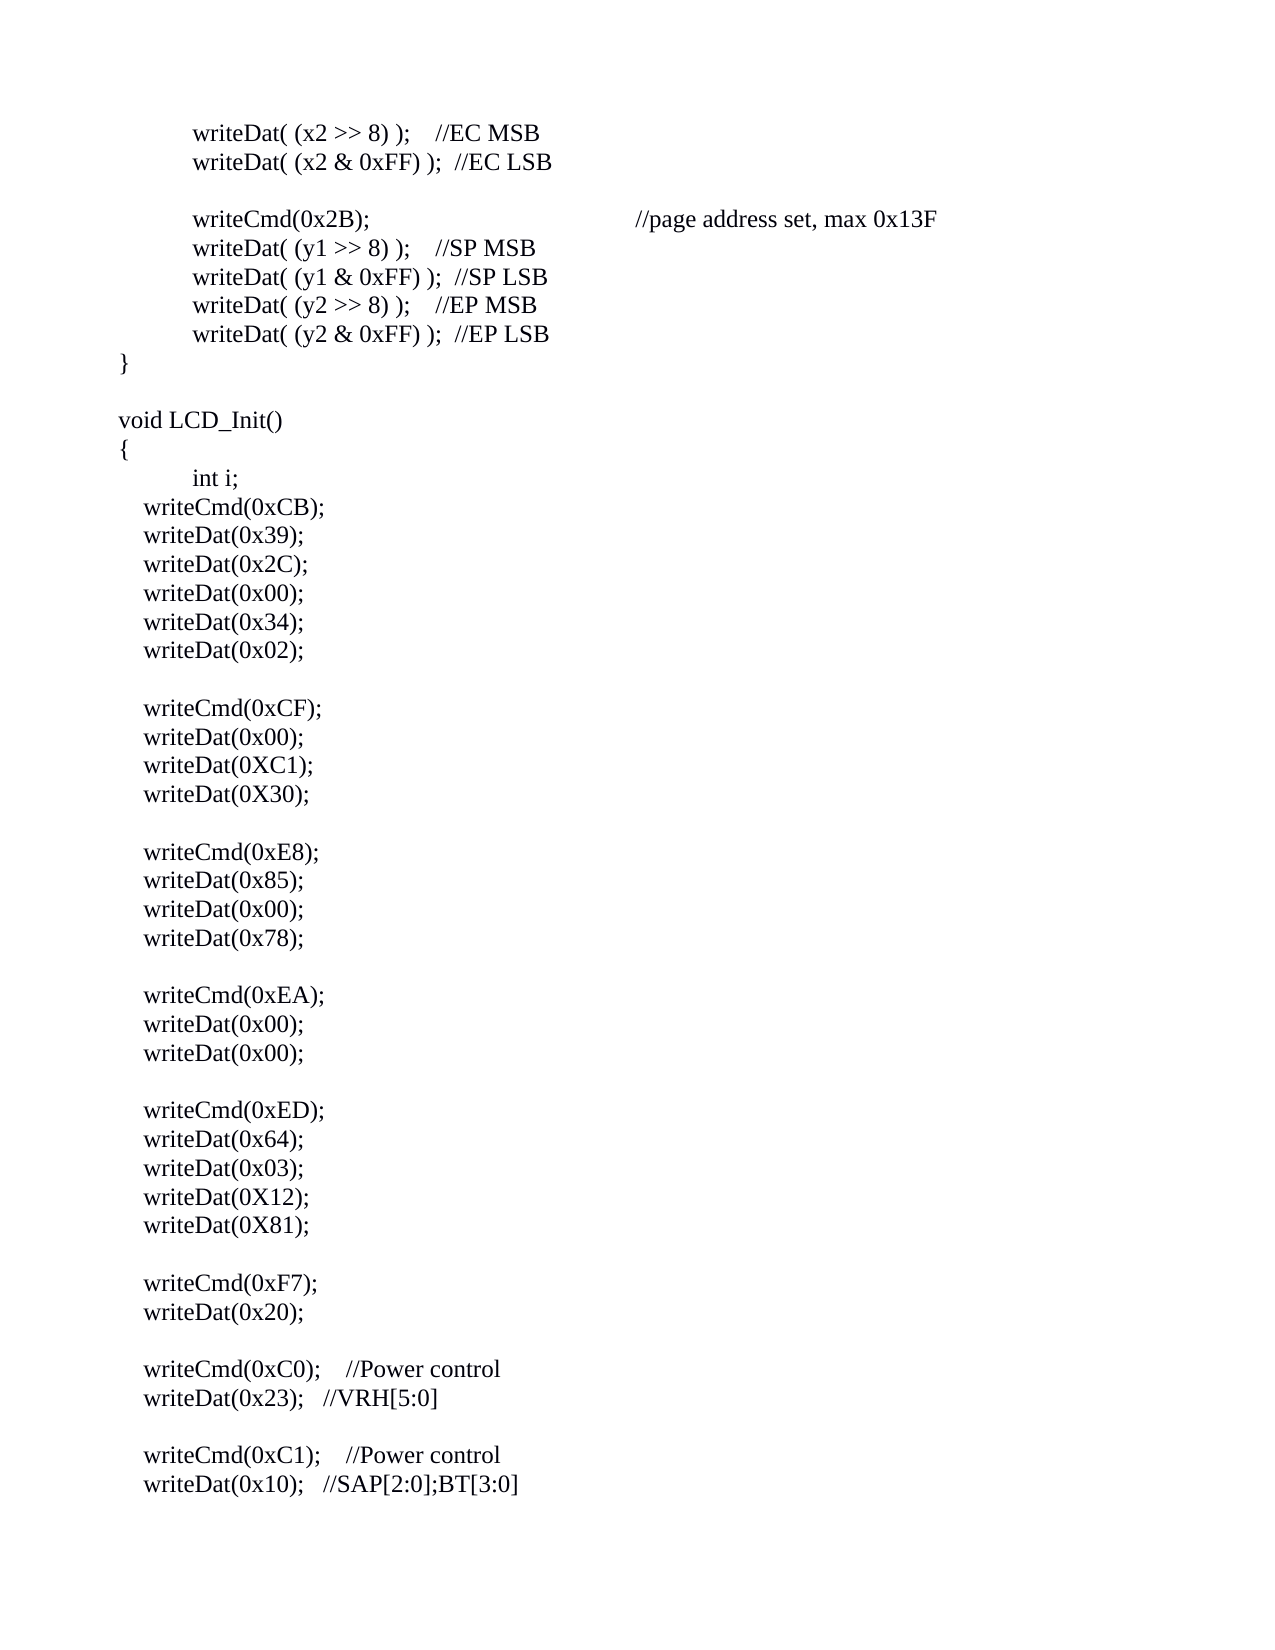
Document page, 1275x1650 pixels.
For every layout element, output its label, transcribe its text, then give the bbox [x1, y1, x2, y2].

text writeDat( (y1 >> 8) ); //SP MSB [118, 233, 1157, 262]
text int i; [118, 463, 1157, 492]
text writeDat(0x20); [118, 1297, 1157, 1326]
text writeDat(0x00); [118, 578, 1157, 607]
text writeDat(0X12); [118, 1182, 1157, 1211]
text writeDat(0x00); [118, 1009, 1157, 1038]
text } [118, 348, 1157, 377]
text void LCD_Init() [118, 406, 1157, 434]
text writeDat( (y2 >> 8) ); //EP MSB [118, 291, 1157, 319]
text writeCmd(0xCF); [118, 693, 1157, 722]
text writeDat(0x03); [118, 1153, 1157, 1182]
text writeDat( (x2 & 0xFF) ); //EC LSB [118, 147, 1157, 176]
text writeDat(0x34); [118, 607, 1157, 636]
text writeDat( (y2 & 0xFF) ); //EP LSB [118, 319, 1157, 348]
text writeCmd(0xC1); //Power control [118, 1441, 1157, 1469]
text writeCmd(0xED); [118, 1096, 1157, 1124]
text writeDat(0x78); [118, 923, 1157, 952]
text writeDat( (y1 & 0xFF) ); //SP LSB [118, 262, 1157, 291]
text writeCmd(0xF7); [118, 1268, 1157, 1297]
text writeCmd(0x2B); //page address set, max 0x13F [118, 204, 1157, 233]
text writeCmd(0xE8); [118, 837, 1157, 866]
text { [118, 434, 1157, 463]
text writeDat( (x2 >> 8) ); //EC MSB [118, 118, 1157, 147]
text writeDat(0x39); [118, 521, 1157, 549]
text writeDat(0x02); [118, 636, 1157, 664]
text writeDat(0x23); //VRH[5:0] [118, 1383, 1157, 1412]
text writeDat(0XC1); [118, 751, 1157, 779]
text writeCmd(0xCB); [118, 492, 1157, 521]
text writeCmd(0xEA); [118, 981, 1157, 1009]
text writeDat(0x00); [118, 722, 1157, 751]
text writeDat(0x64); [118, 1124, 1157, 1153]
text writeDat(0x00); [118, 894, 1157, 923]
text writeDat(0x2C); [118, 549, 1157, 578]
text writeDat(0x10); //SAP[2:0];BT[3:0] [118, 1469, 1157, 1498]
text writeDat(0x00); [118, 1038, 1157, 1067]
text writeDat(0X81); [118, 1211, 1157, 1239]
text writeCmd(0xC0); //Power control [118, 1354, 1157, 1383]
text writeDat(0X30); [118, 779, 1157, 808]
text writeDat(0x85); [118, 866, 1157, 894]
